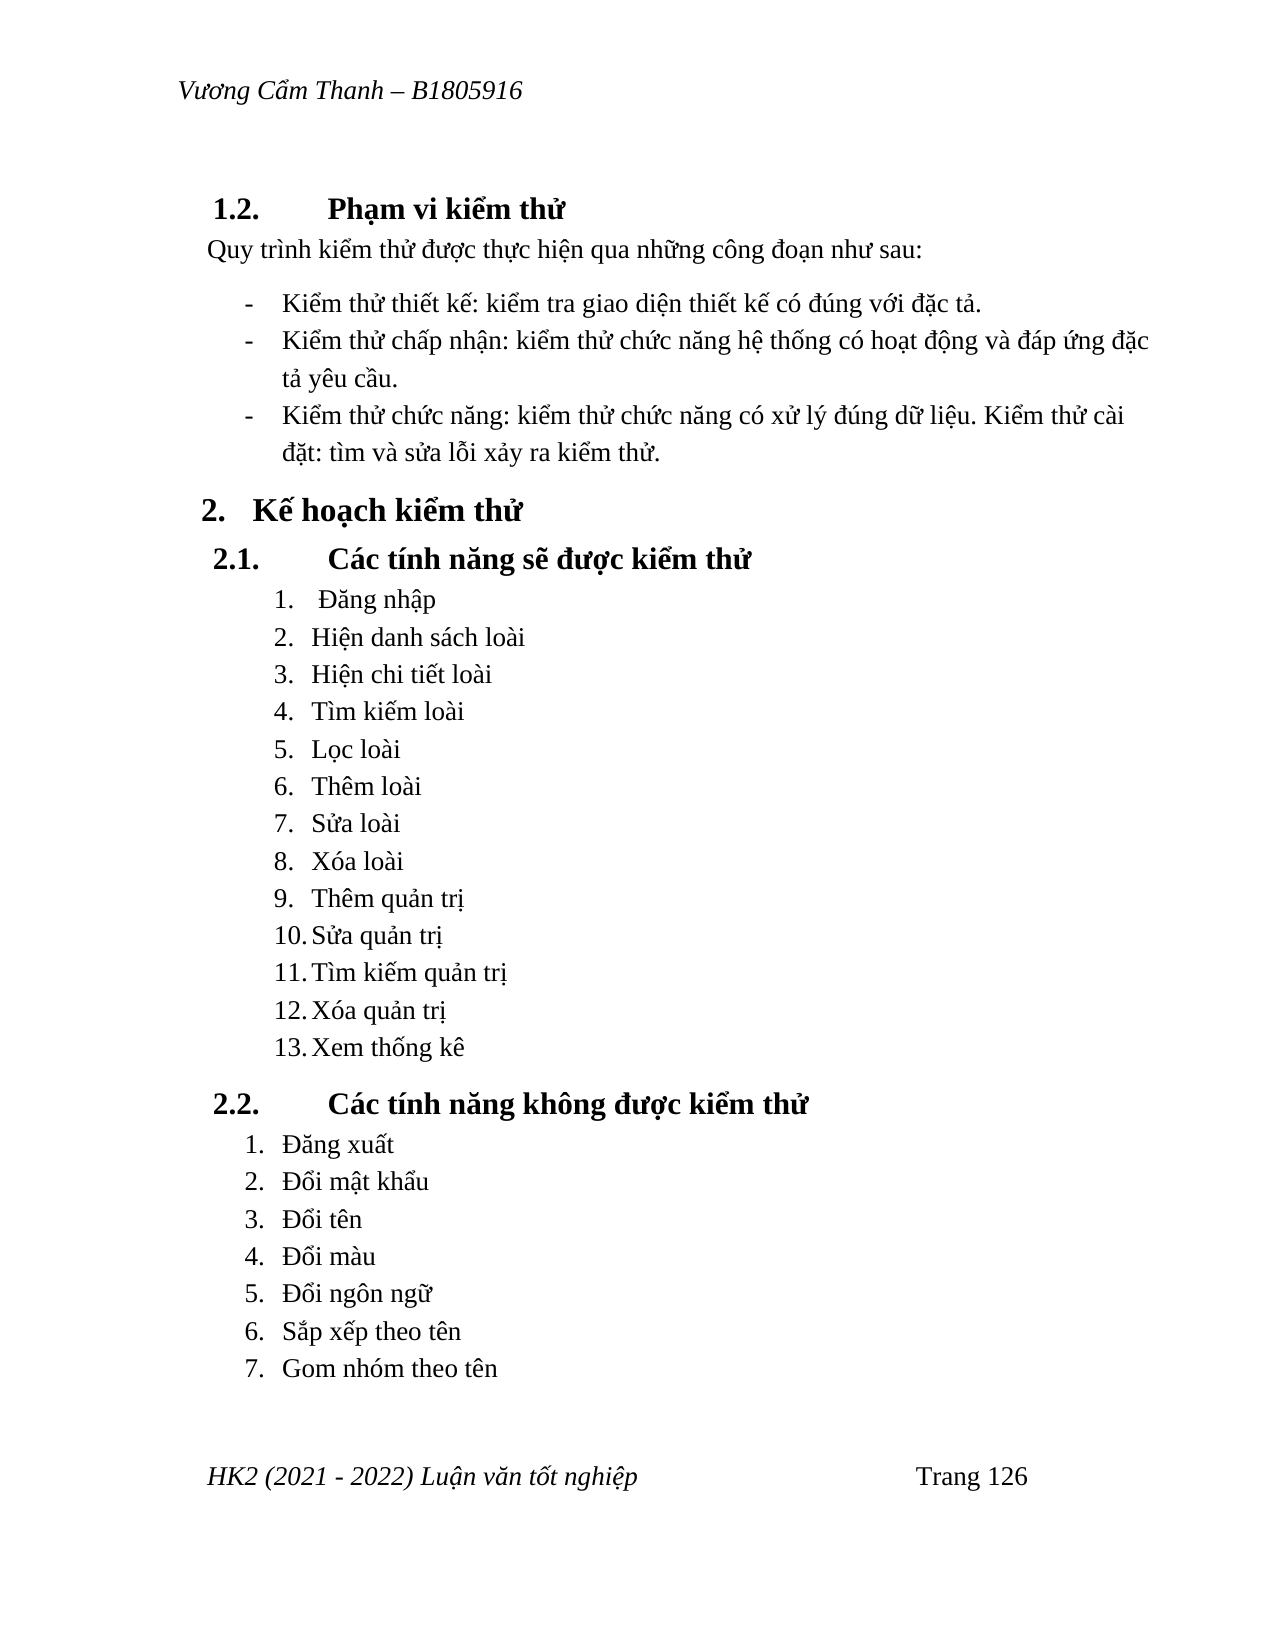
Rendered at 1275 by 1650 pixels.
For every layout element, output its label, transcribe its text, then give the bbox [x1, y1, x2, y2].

subtitle Các tính năng sẽ được kiểm thử [207, 540, 1157, 576]
list Xem thống kê [274, 1031, 1157, 1062]
list Thêm quản trị [274, 882, 1157, 913]
list Tìm kiếm loài [274, 695, 1157, 727]
list Hiện danh sách loài [274, 621, 1157, 652]
list Đổi tên [244, 1203, 1157, 1234]
list Kiểm thử chức năng: kiểm thử chức năng có xử lý đúng dữ liệu. Kiểm thử cài đặt: tìm và sửa lỗi xảy ra kiểm thử. [244, 399, 1157, 467]
list Tìm kiếm quản trị [274, 956, 1157, 988]
list Đăng nhập [274, 583, 1157, 615]
list Kiểm thử thiết kế: kiểm tra giao diện thiết kế có đúng với đặc tả. [244, 287, 1157, 318]
list Đổi mật khẩu [244, 1165, 1157, 1197]
list Thêm loài [274, 770, 1157, 801]
subtitle Kế hoạch kiểm thử [201, 490, 1157, 529]
list Đăng xuất [244, 1128, 1157, 1159]
list Sắp xếp theo tên [244, 1314, 1157, 1346]
text Quy trình kiểm thử được thực hiện qua những công đoạn như sau: [177, 233, 1157, 264]
subtitle Các tính năng không được kiểm thử [207, 1085, 1157, 1121]
list Sửa quản trị [274, 919, 1157, 950]
list Xóa quản trị [274, 994, 1157, 1025]
list Xóa loài [274, 844, 1157, 876]
list Đổi màu [244, 1240, 1157, 1271]
list Gom nhóm theo tên [244, 1352, 1157, 1383]
list Hiện chi tiết loài [274, 658, 1157, 689]
subtitle Phạm vi kiểm thử [207, 190, 1157, 226]
list Lọc loài [274, 733, 1157, 764]
list Kiểm thử chấp nhận: kiểm thử chức năng hệ thống có hoạt động và đáp ứng đặc tả yêu cầu. [244, 324, 1157, 393]
list Sửa loài [274, 807, 1157, 838]
list Đổi ngôn ngữ [244, 1277, 1157, 1308]
